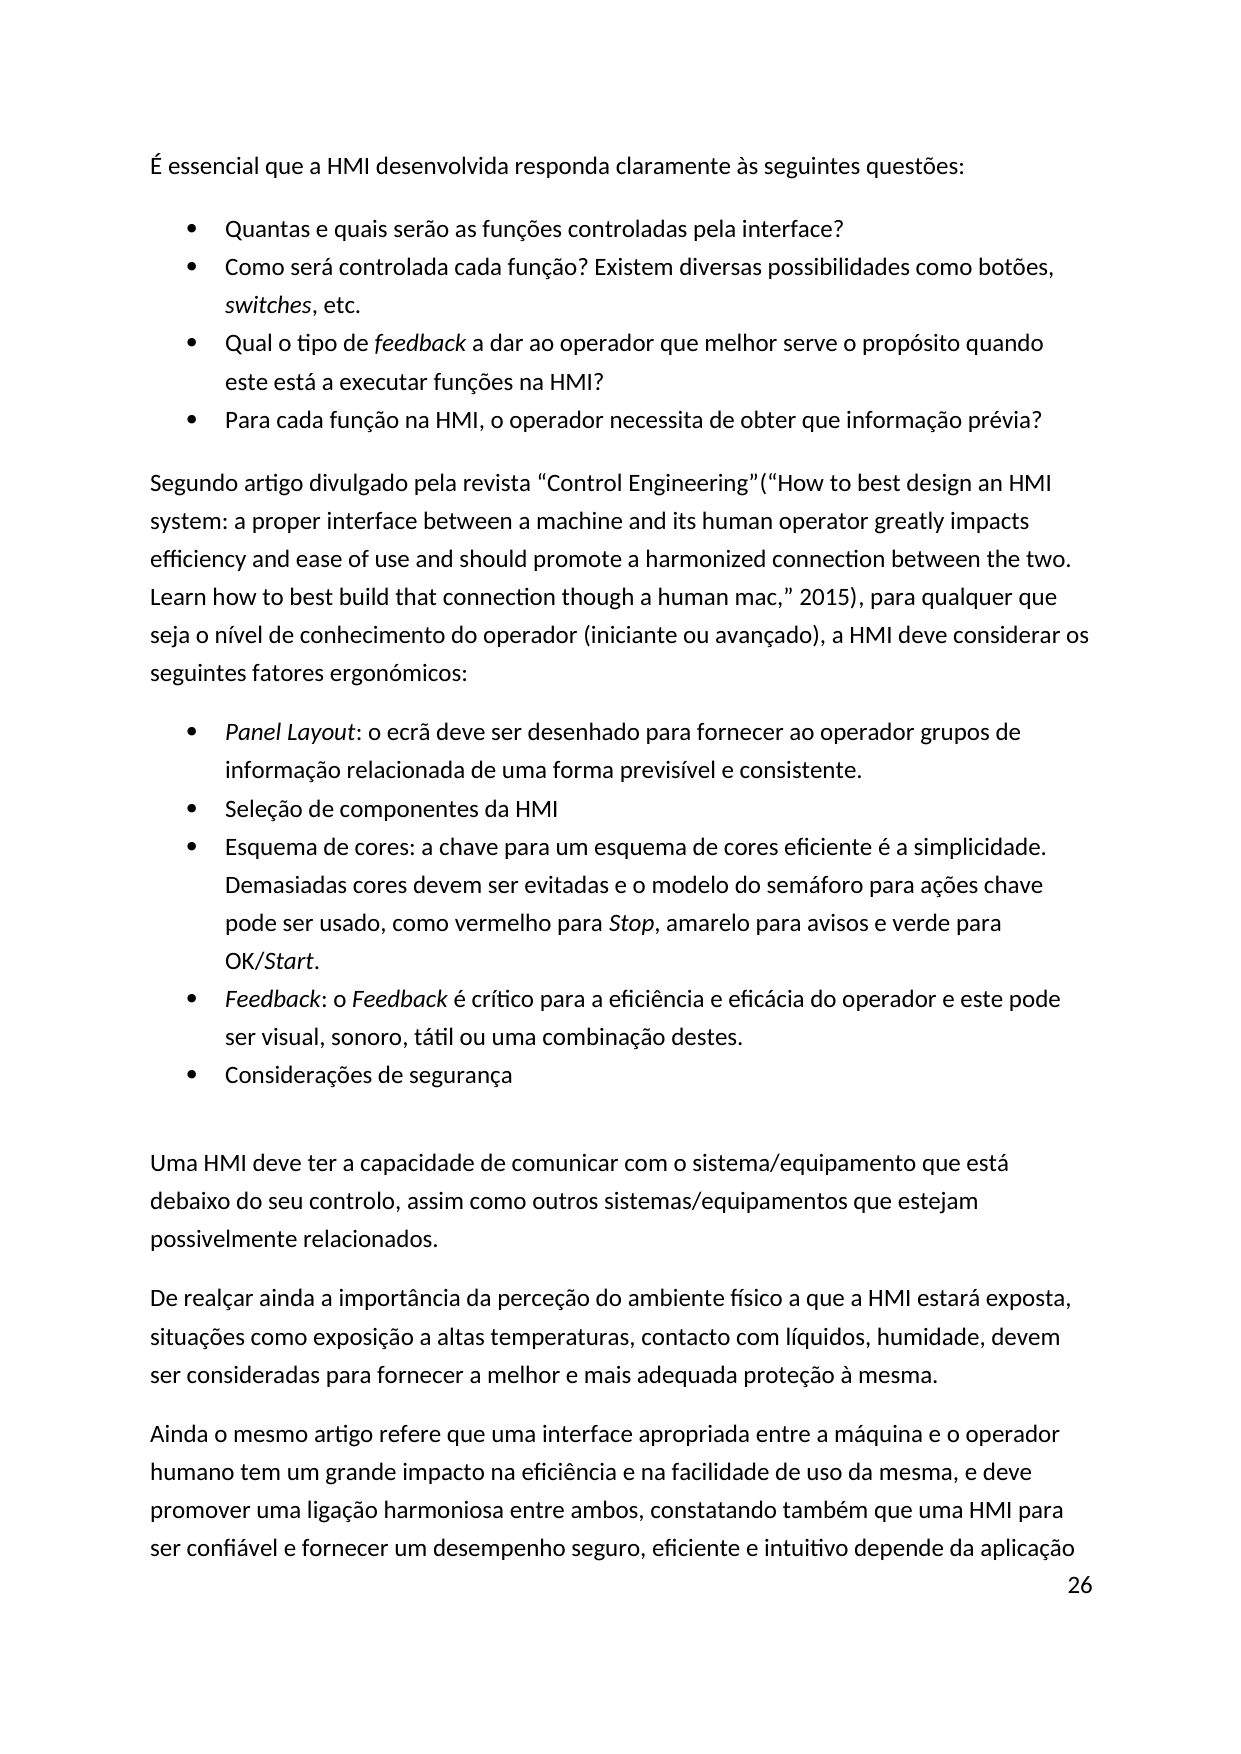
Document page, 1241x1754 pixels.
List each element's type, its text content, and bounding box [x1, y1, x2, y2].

list Seleção de componentes da HMI [187, 793, 1092, 823]
list Como será controlada cada função? Existem diversas possibilidades como botões, switches, etc. [187, 251, 1092, 320]
list Panel Layout: o ecrã deve ser desenhado para fornecer ao operador grupos de informação relacionada de uma forma previsível e consistente. [187, 716, 1092, 785]
text Uma HMI deve ter a capacidade de comunicar com o sistema/equipamento que está debaixo do seu controlo, assim como outros sistemas/equipamentos que estejam possivelmente relacionados. [150, 1147, 1092, 1254]
text Segundo artigo divulgado pela revista “Control Engineering”(“How to best design an HMI system: a proper interface between a machine and its human operator greatly impacts efficiency and ease of use and should promote a harmonized connection between the two. Learn how to best build that connection though a human mac,” 2015), para qualquer que seja o nível de conhecimento do operador (iniciante ou avançado), a HMI deve considerar os seguintes fatores ergonómicos: [150, 467, 1092, 688]
text É essencial que a HMI desenvolvida responda claramente às seguintes questões: [150, 150, 1092, 181]
text De realçar ainda a importância da perceção do ambiente físico a que a HMI estará exposta, situações como exposição a altas temperaturas, contacto com líquidos, humidade, devem ser consideradas para fornecer a melhor e mais adequada proteção à mesma. [150, 1282, 1092, 1389]
list Qual o tipo de feedback a dar ao operador que melhor serve o propósito quando este está a executar funções na HMI? [187, 327, 1092, 396]
list Considerações de segurança [187, 1059, 1092, 1090]
list Esquema de cores: a chave para um esquema de cores eficiente é a simplicidade. Demasiadas cores devem ser evitadas e o modelo do semáforo para ações chave pode ser usado, como vermelho para Stop, amarelo para avisos e verde para OK/Start. [187, 831, 1092, 976]
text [150, 1418, 1092, 1563]
list Quantas e quais serão as funções controladas pela interface? [187, 213, 1092, 244]
list Para cada função na HMI, o operador necessita de obter que informação prévia? [187, 404, 1092, 434]
list Feedback: o Feedback é crítico para a eficiência e eficácia do operador e este pode ser visual, sonoro, tátil ou uma combinação destes. [187, 983, 1092, 1052]
